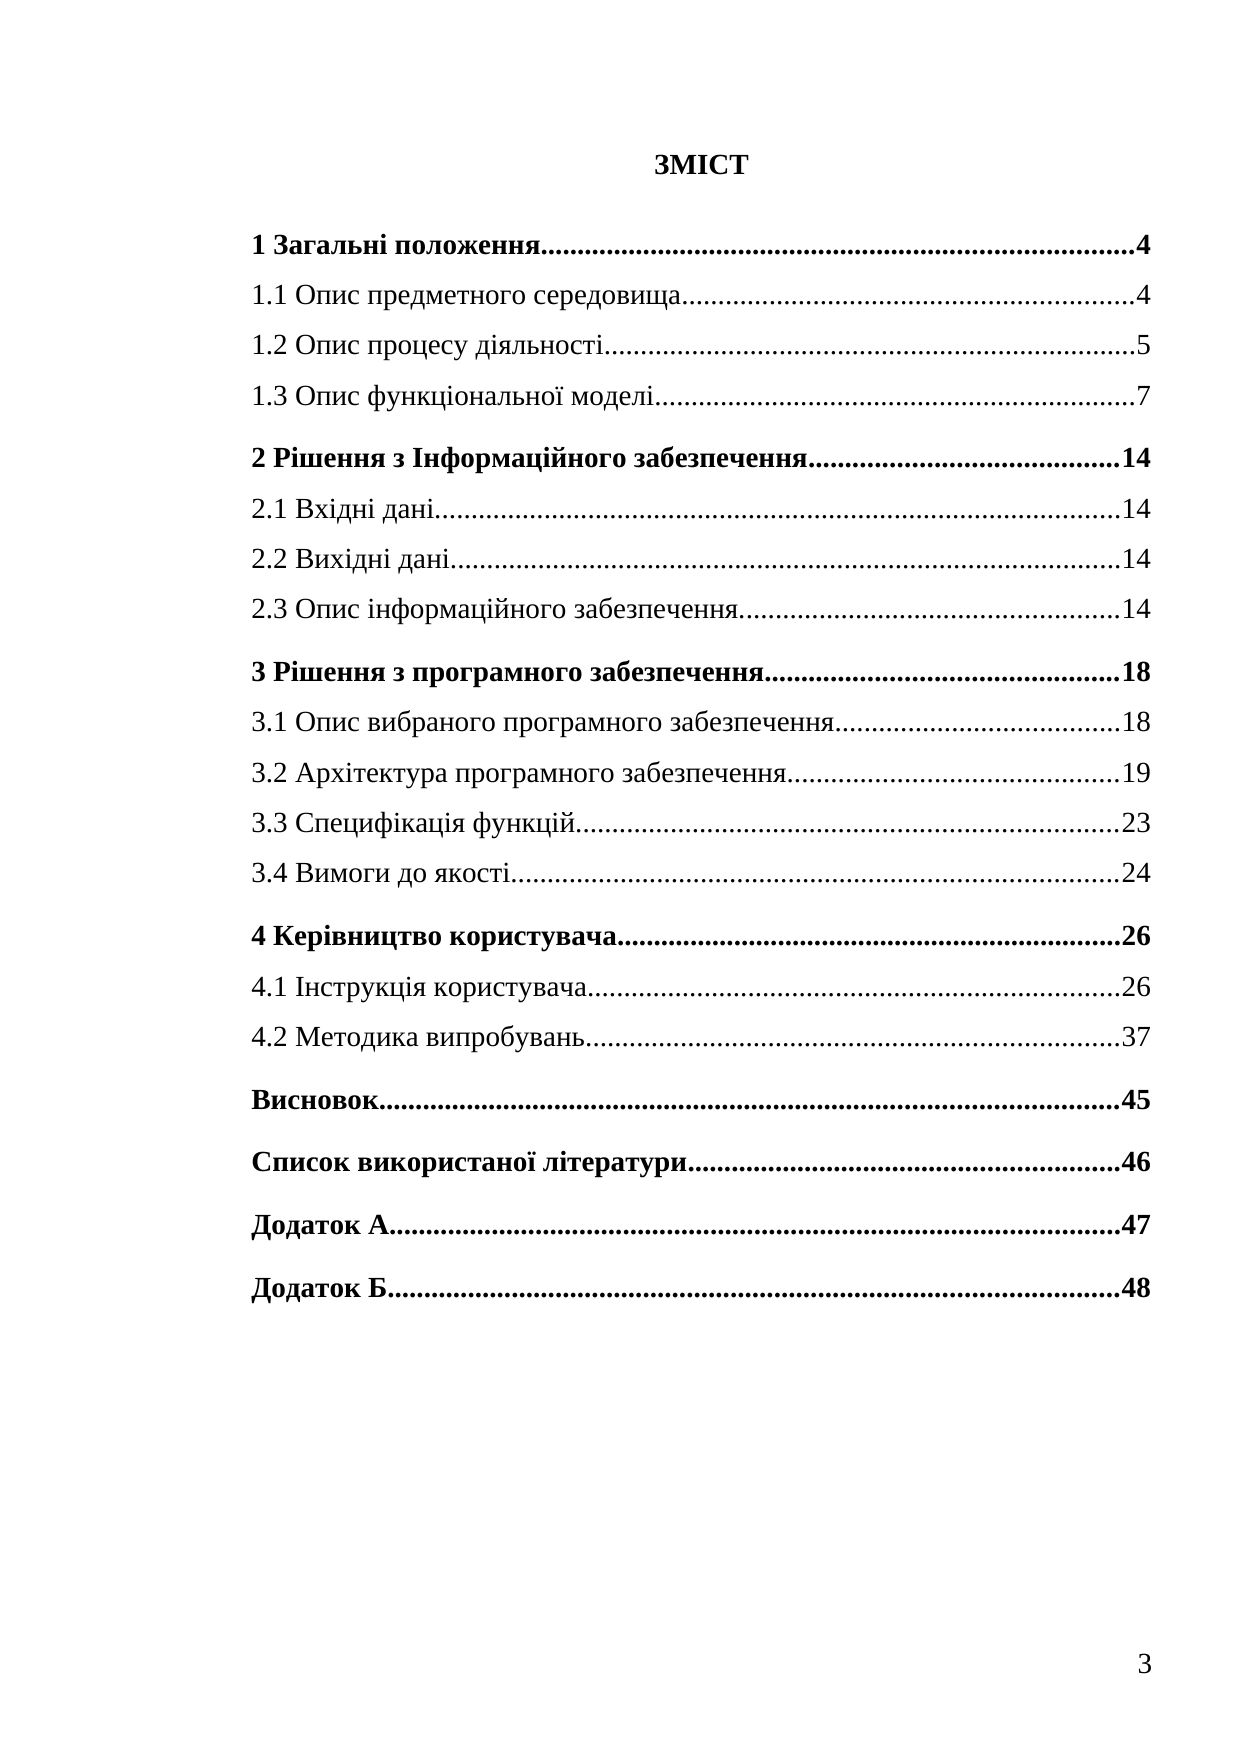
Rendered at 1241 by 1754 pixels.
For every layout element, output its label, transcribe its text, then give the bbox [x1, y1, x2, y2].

text 1.2 Опис процесу діяльності 5 [251, 327, 1152, 361]
text 3.1 Опис вибраного програмного забезпечення 18 [251, 704, 1152, 738]
text 2 Рішення з Інформаційного забезпечення 14 [177, 441, 1152, 474]
text 1.3 Опис функціональної моделі 7 [251, 378, 1152, 411]
text Додаток Б 48 [177, 1270, 1152, 1304]
text 4.2 Методика випробувань 37 [251, 1019, 1152, 1052]
text Висновок 45 [177, 1082, 1152, 1115]
text 3.4 Вимоги до якості 24 [251, 856, 1152, 889]
text 2.3 Опис інформаційного забезпечення. 14 [251, 591, 1152, 625]
text Список використаної літератури 46 [177, 1144, 1152, 1178]
text 4 Керівництво користувача 26 [177, 918, 1152, 952]
text 1.1 Опис предметного середовища 4 [251, 277, 1152, 311]
text 3 Рішення з програмного забезпечення 18 [177, 654, 1152, 688]
text 3.2 Архітектура програмного забезпечення 19 [251, 755, 1152, 788]
text 3.3 Специфікація функцій 23 [251, 805, 1152, 839]
subtitle Зміст [177, 147, 1152, 181]
text 1 Загальні положення 4 [177, 227, 1152, 260]
text 2.2 Вихідні дані. 14 [251, 541, 1152, 575]
text 2.1 Вхідні дані. 14 [251, 491, 1152, 524]
text 4.1 Інструкція користувача 26 [251, 969, 1152, 1002]
text Додаток А 47 [177, 1207, 1152, 1241]
